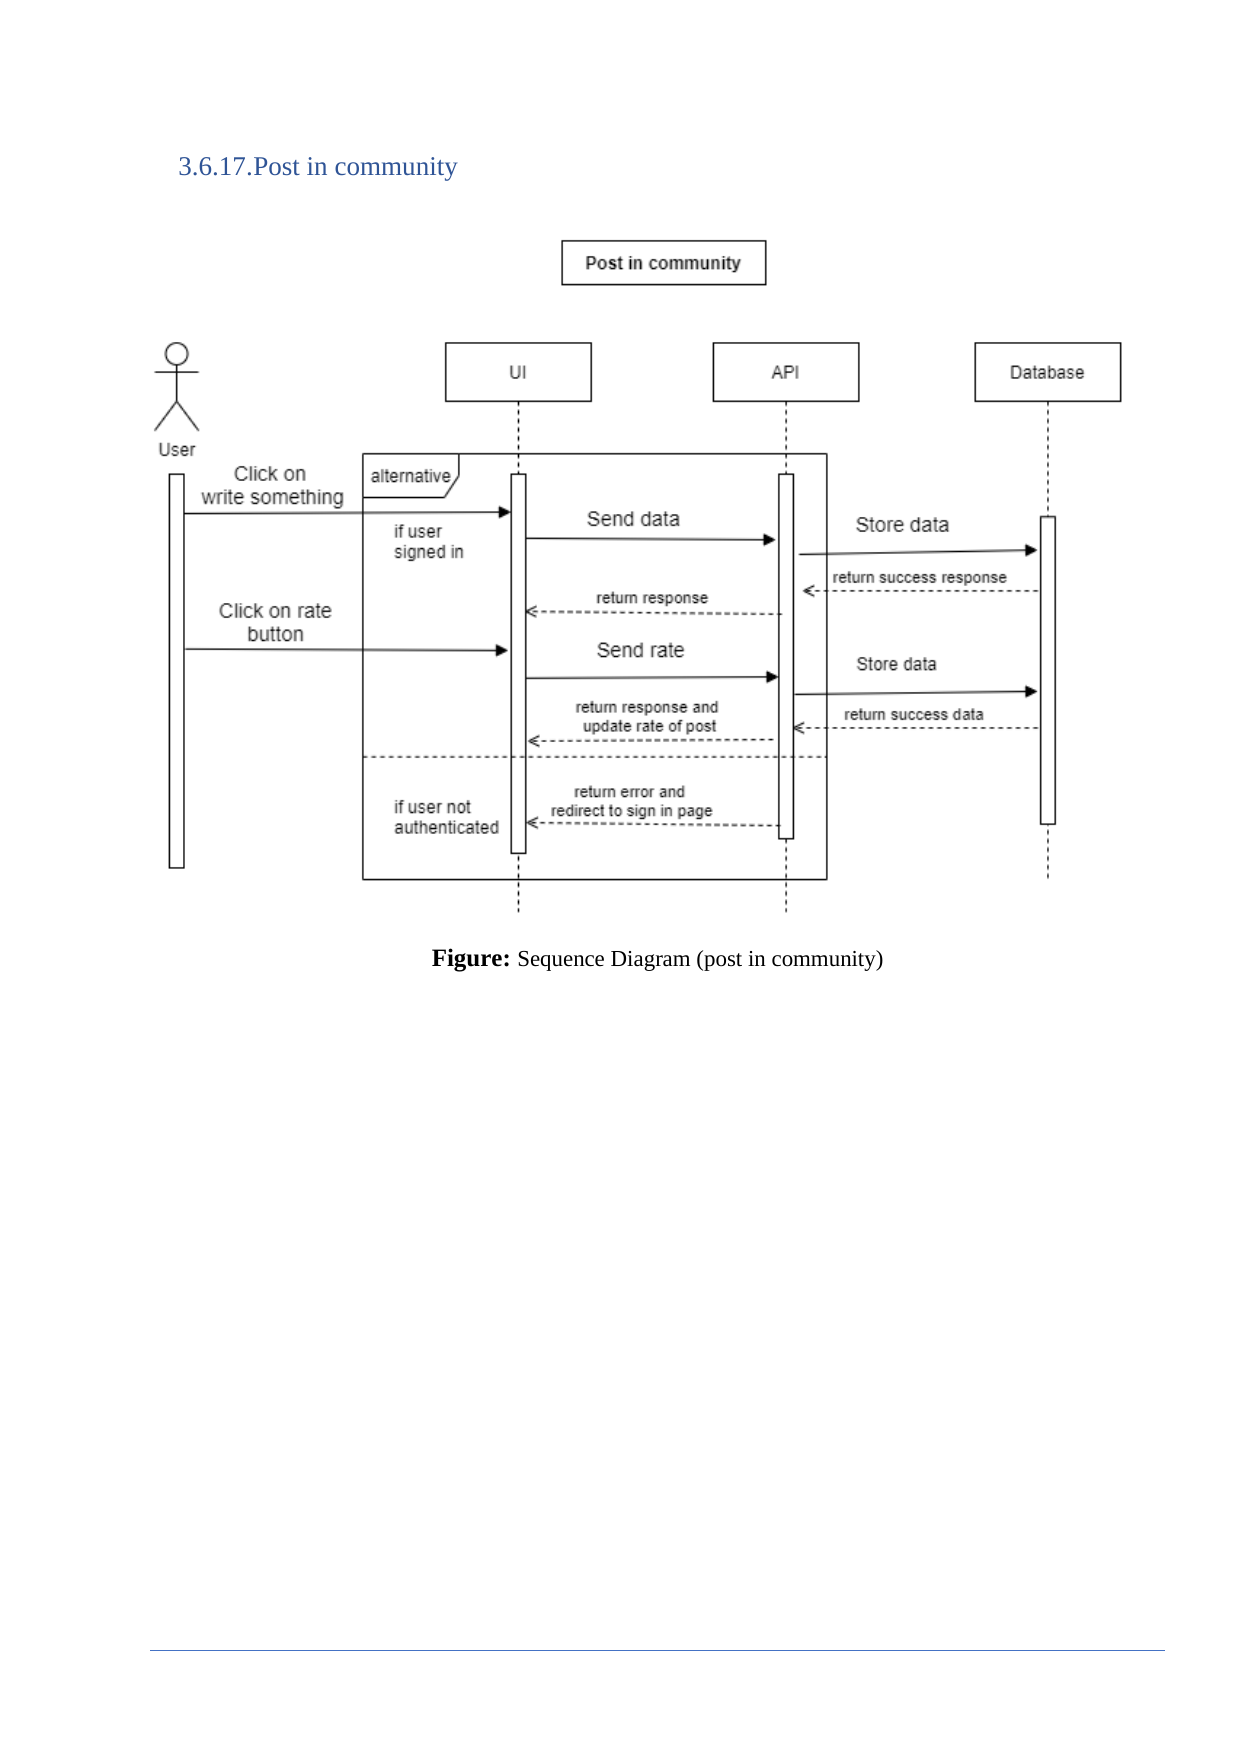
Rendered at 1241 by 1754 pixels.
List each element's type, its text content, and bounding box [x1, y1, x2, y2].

subtitle Post in community [178, 150, 1165, 181]
picture [150, 237, 1125, 917]
text Figure: Sequence Diagram (post in community) [150, 943, 1165, 972]
